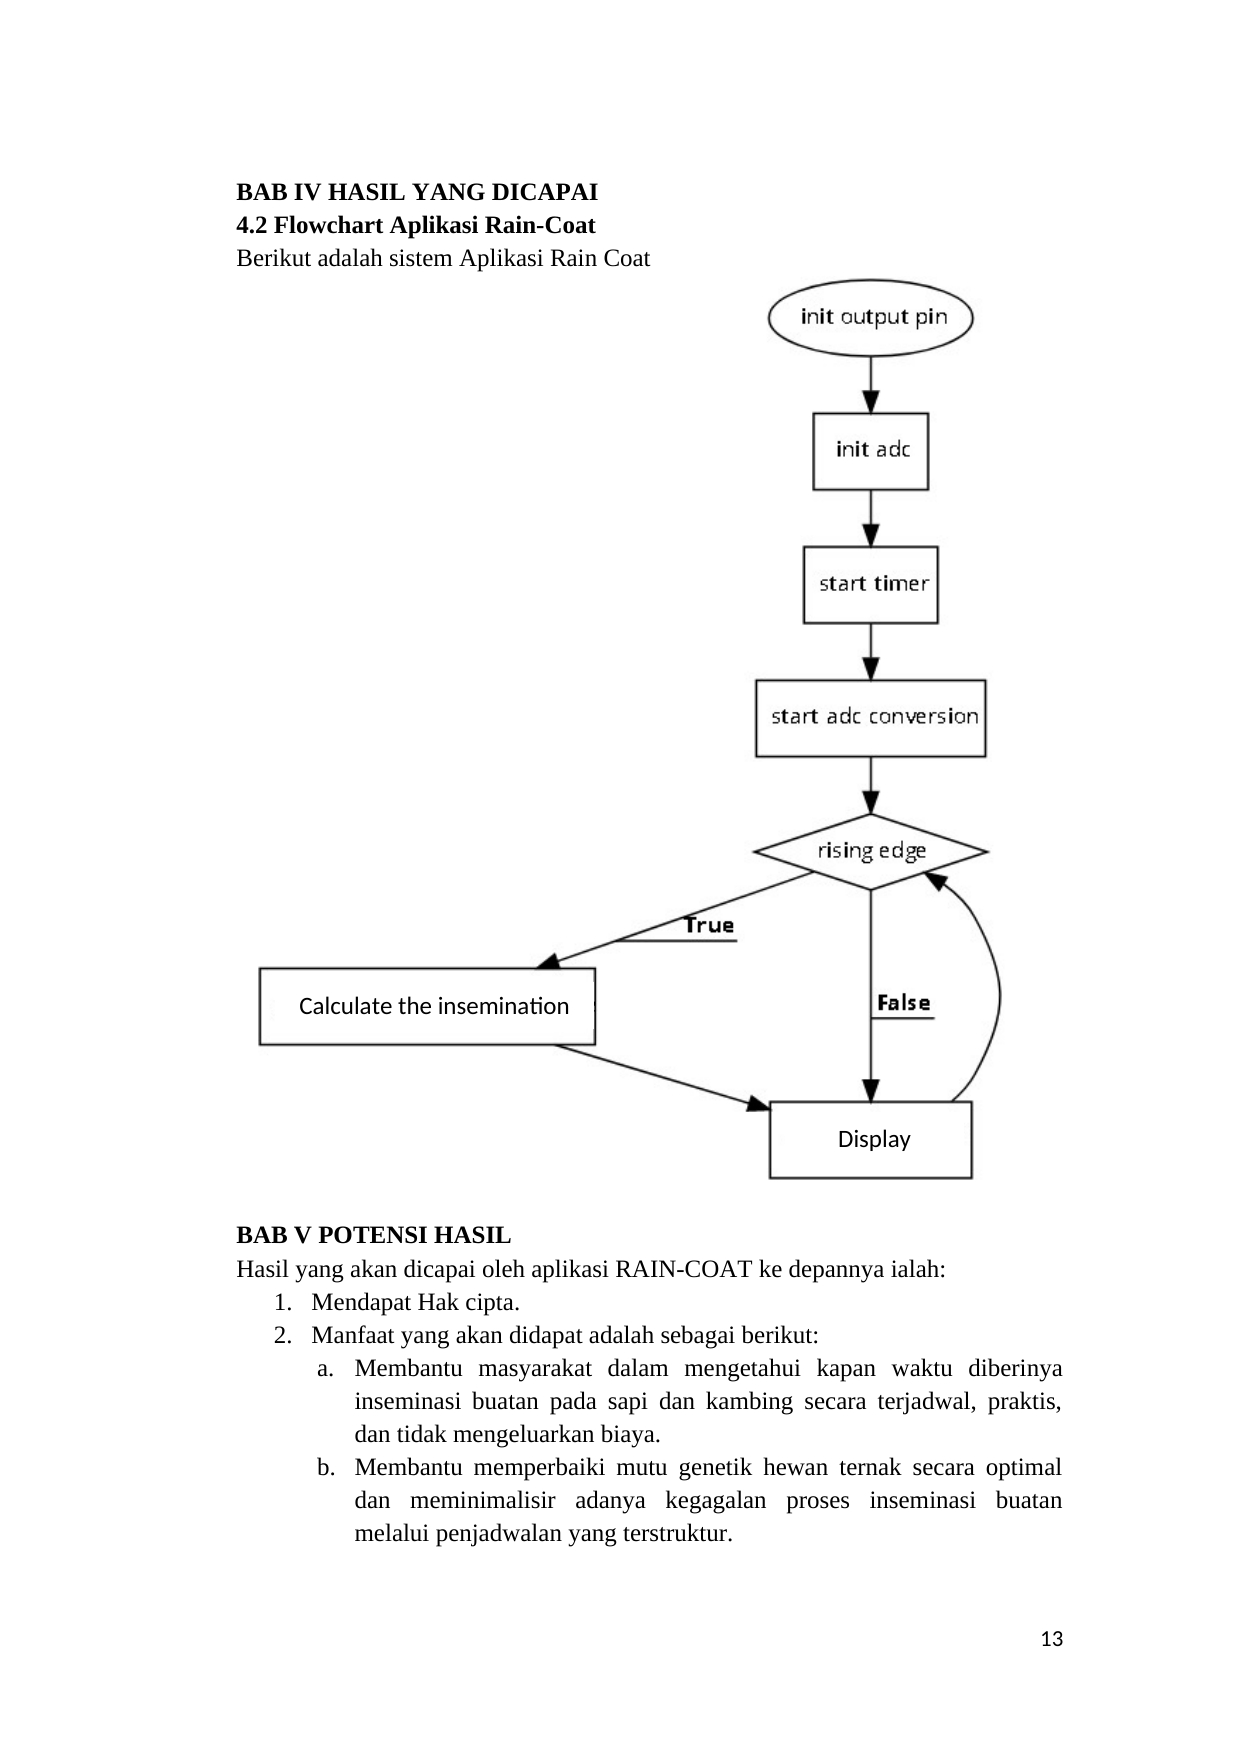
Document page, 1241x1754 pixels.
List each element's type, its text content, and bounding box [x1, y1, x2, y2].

text BAB V POTENSI HASIL [236, 1221, 1063, 1249]
picture [236, 276, 1063, 1184]
text Hasil yang akan dicapai oleh aplikasi RAIN-COAT ke depannya ialah: [236, 1254, 1063, 1282]
list Mendapat Hak cipta. [274, 1287, 1063, 1315]
text Berikut adalah sistem Aplikasi Rain Coat [236, 243, 1063, 272]
text BAB IV HASIL YANG DICAPAI [236, 177, 1063, 206]
list Membantu masyarakat dalam mengetahui kapan waktu diberinya inseminasi buatan pada sapi dan kambing secara terjadwal, praktis, dan tidak mengeluarkan biaya. [317, 1353, 1063, 1447]
list Membantu memperbaiki mutu genetik hewan ternak secara optimal dan meminimalisir adanya kegagalan proses inseminasi buatan melalui penjadwalan yang terstruktur. [317, 1452, 1063, 1547]
list Manfaat yang akan didapat adalah sebagai berikut: [274, 1320, 1063, 1348]
text 4.2 Flowchart Aplikasi Rain-Coat [236, 210, 1063, 239]
